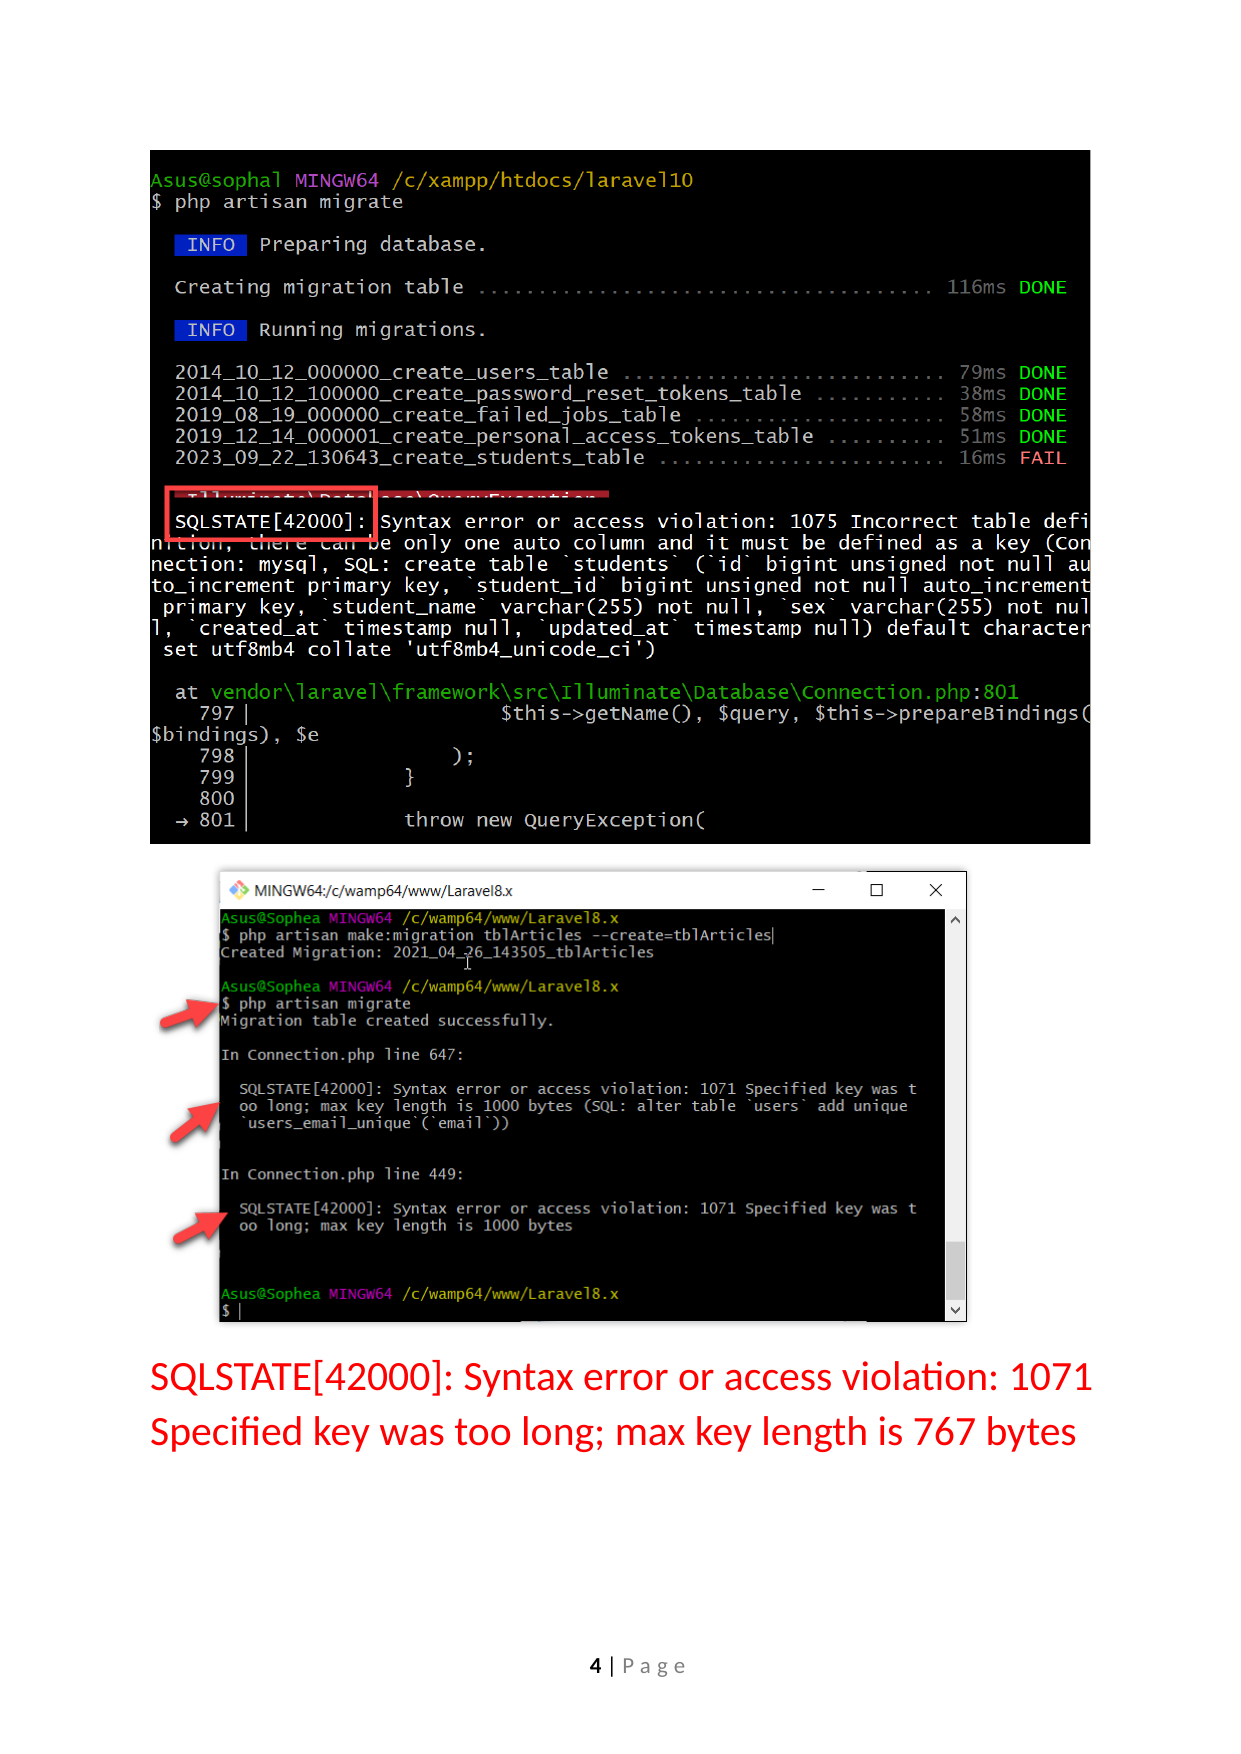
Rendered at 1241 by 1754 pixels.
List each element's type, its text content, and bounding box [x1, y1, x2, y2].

picture [159, 871, 967, 1322]
picture [150, 150, 1091, 844]
text SQLSTATE[42000]: Syntax error or access violation: 1071 Specified key was too long; max key length is 767 bytes [150, 1350, 1125, 1456]
